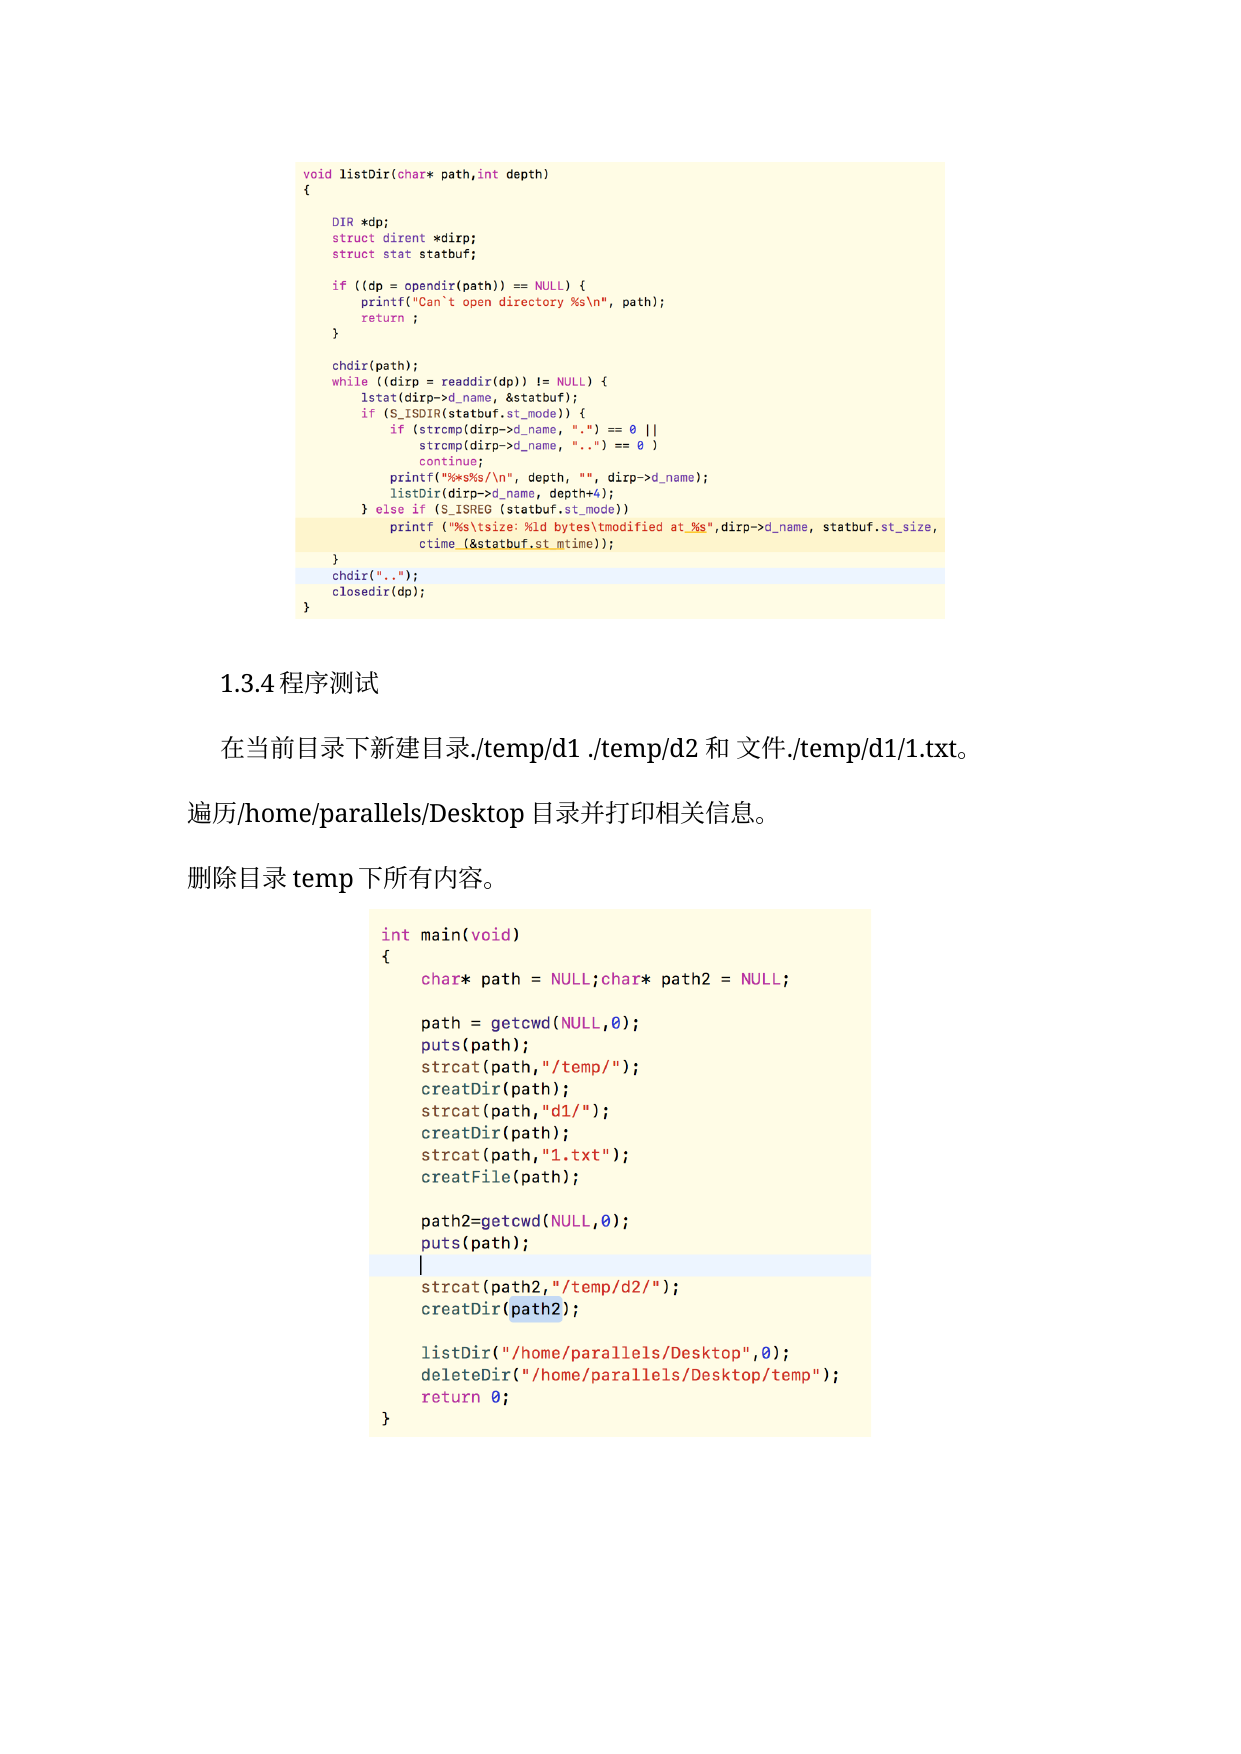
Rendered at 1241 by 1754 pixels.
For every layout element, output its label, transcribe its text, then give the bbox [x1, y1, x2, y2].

picture [369, 909, 872, 1437]
picture [295, 162, 945, 619]
text 1.3.4程序测试 [187, 649, 1053, 714]
text 遍历/home/parallels/Desktop目录并打印相关信息。 [187, 779, 1053, 844]
text 删除目录temp下所有内容。 [187, 844, 1053, 909]
text 在当前目录下新建目录./temp/d1 ./temp/d2 和 文件./temp/d1/1.txt。 [187, 714, 1053, 779]
